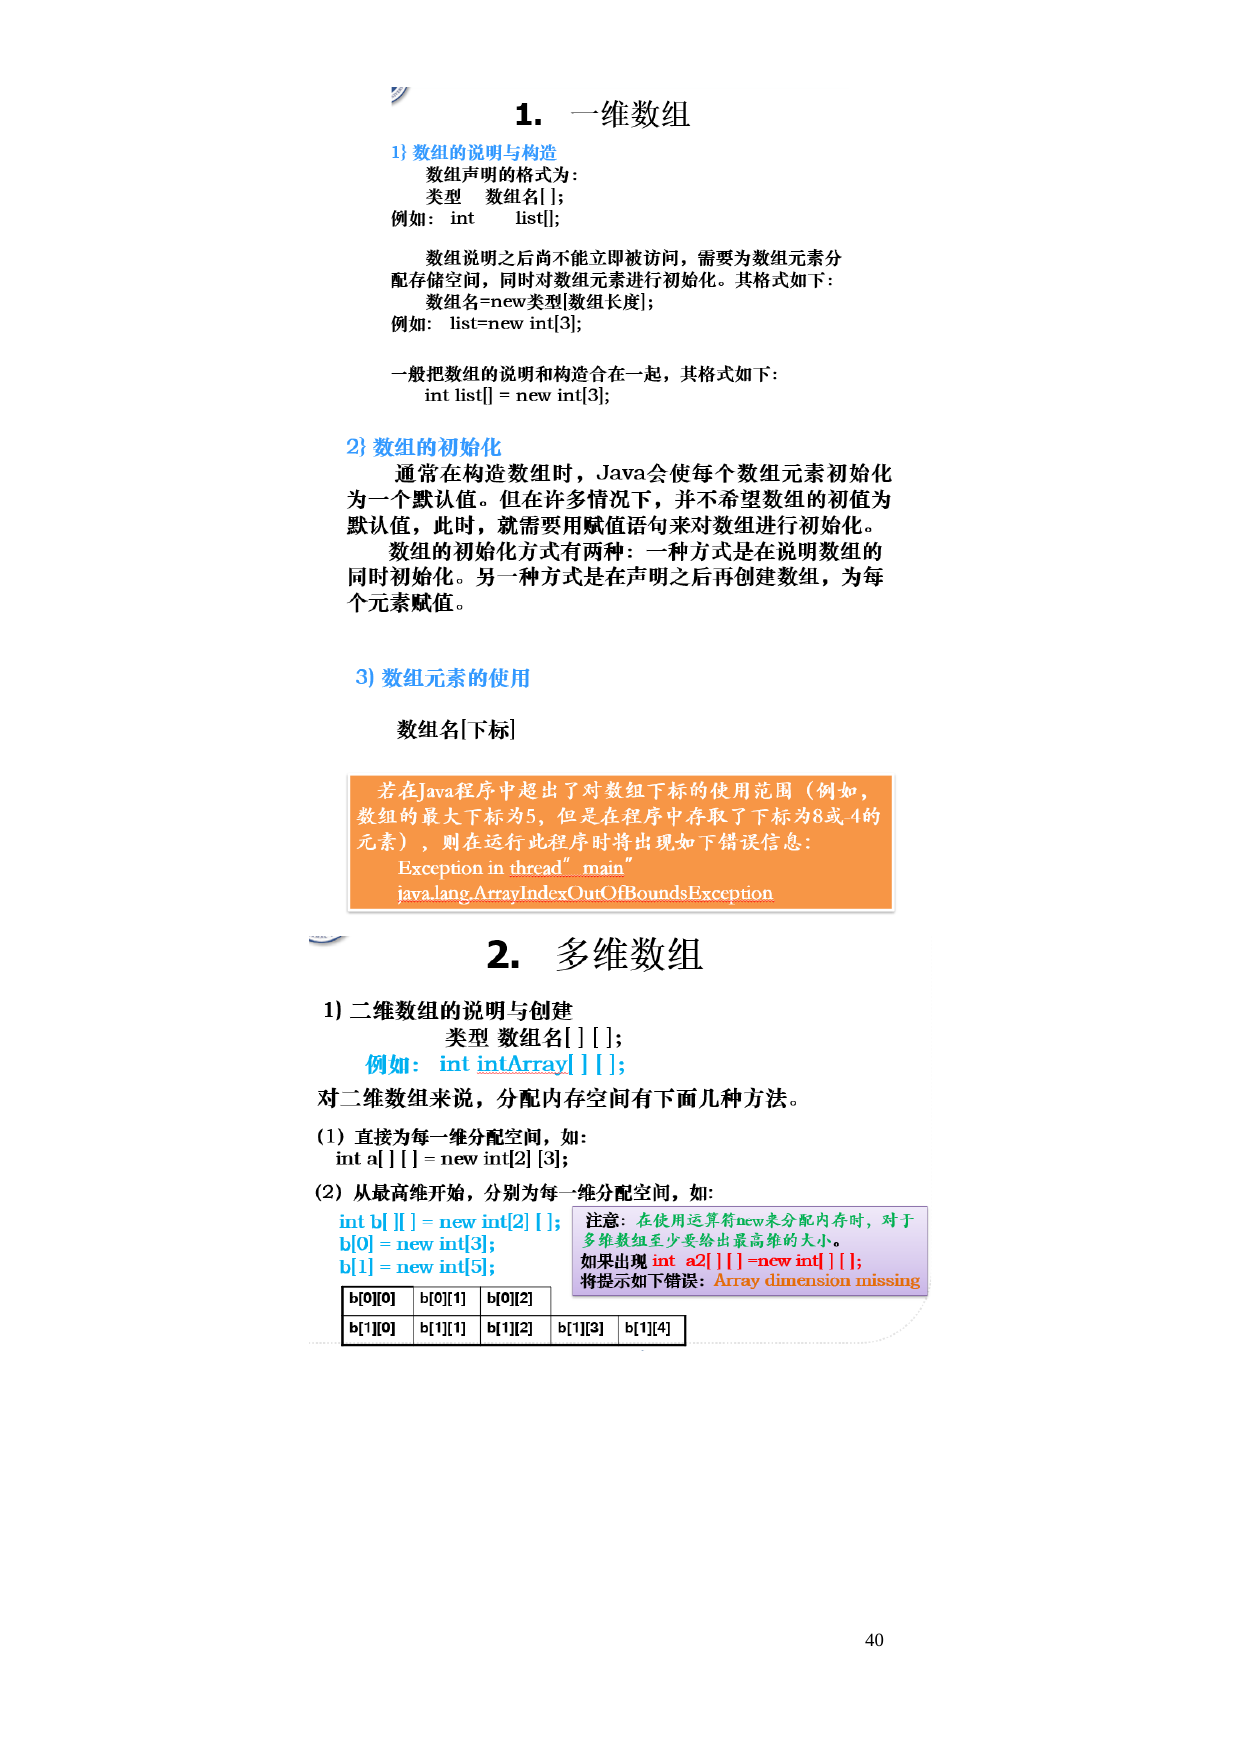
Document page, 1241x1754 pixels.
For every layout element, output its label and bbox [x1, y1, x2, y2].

picture [335, 665, 905, 922]
picture [391, 87, 849, 416]
picture [339, 427, 901, 643]
picture [309, 936, 932, 1351]
